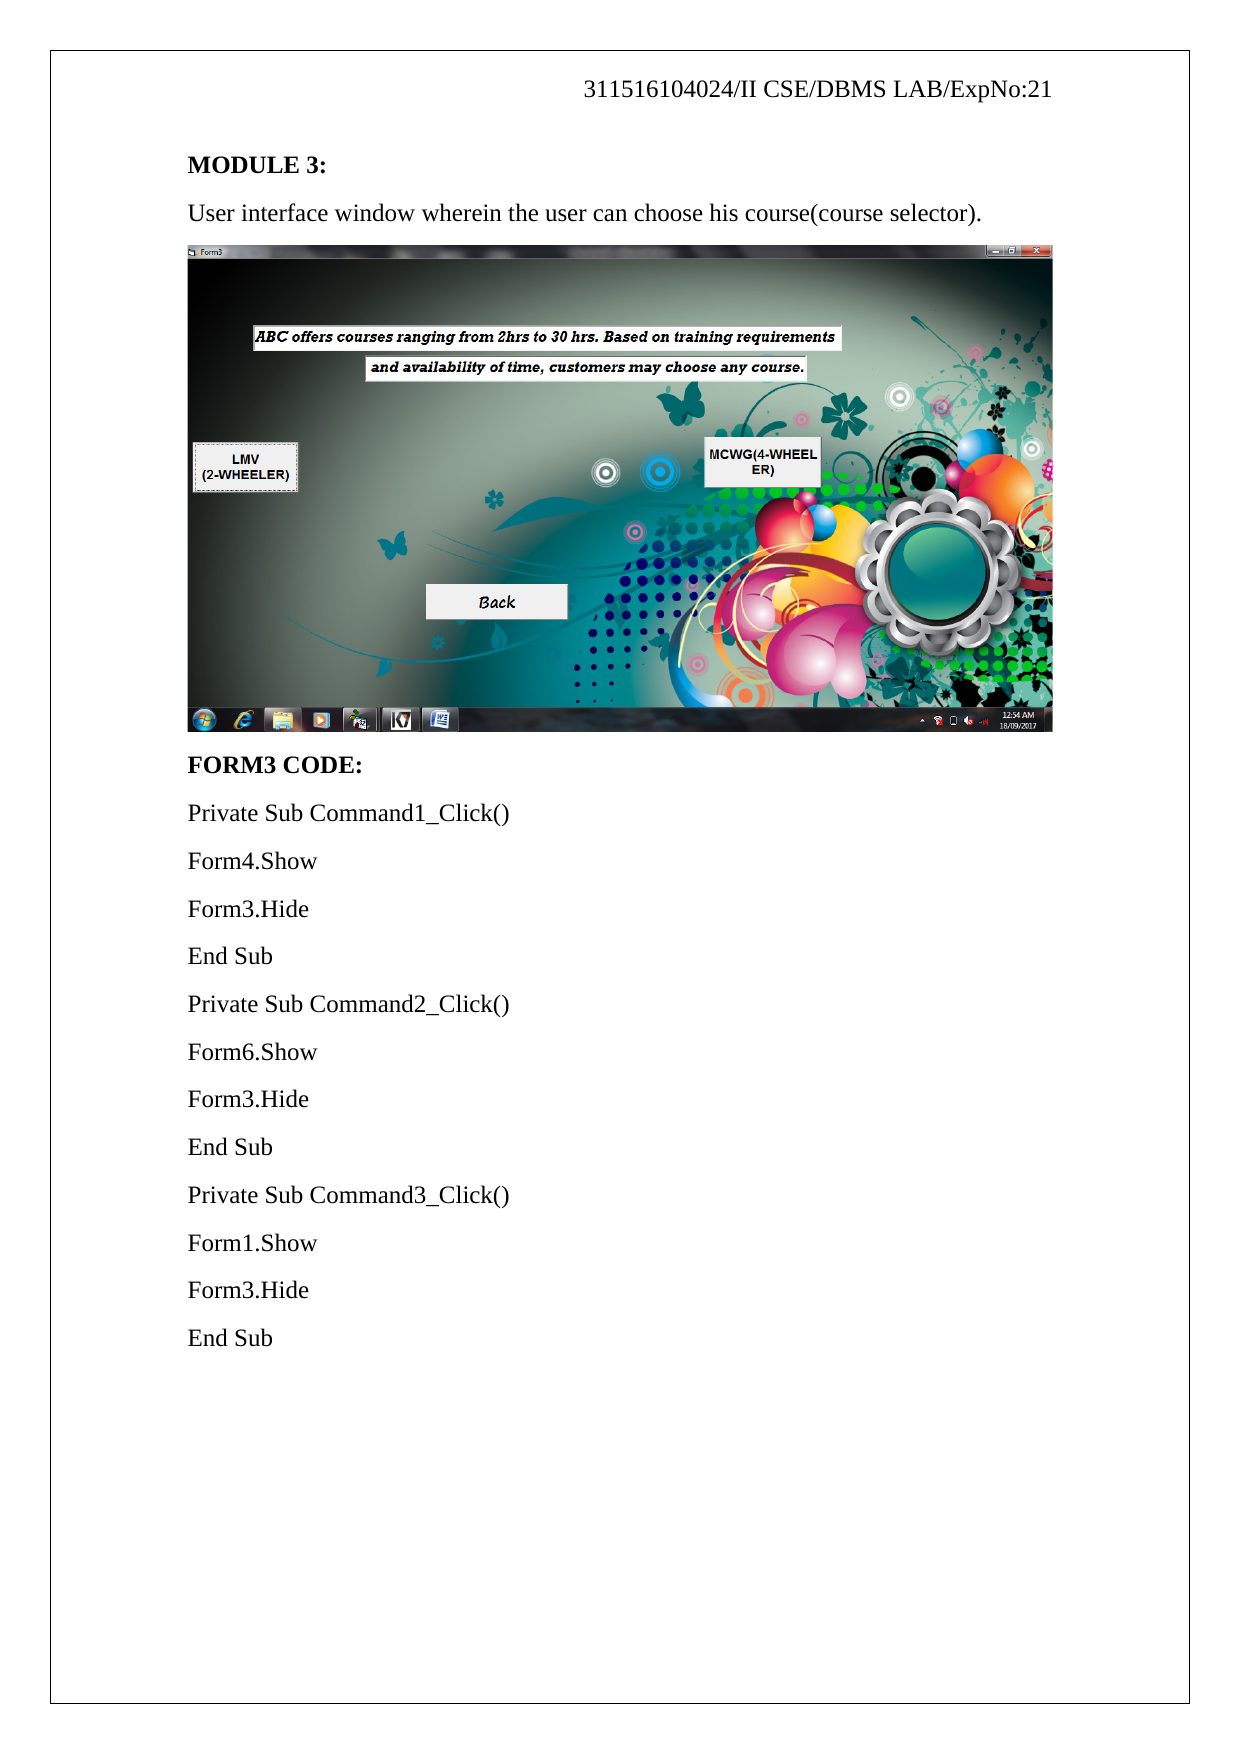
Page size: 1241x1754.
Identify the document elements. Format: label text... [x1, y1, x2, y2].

text End Sub [187, 1132, 1053, 1161]
picture [187, 245, 1053, 732]
text End Sub [187, 941, 1053, 970]
text Form3.Hide [187, 1275, 1053, 1304]
text Form4.Show [187, 846, 1053, 875]
text Form6.Show [187, 1037, 1053, 1066]
text Form3.Hide [187, 1084, 1053, 1113]
text Form1.Show [187, 1228, 1053, 1256]
text FORM3 CODE: [187, 751, 1053, 779]
text Private Sub Command3_Click() [187, 1180, 1053, 1209]
text Form3.Hide [187, 894, 1053, 922]
text User interface window wherein the user can choose his course(course selector). [187, 198, 1053, 226]
text Private Sub Command2_Click() [187, 989, 1053, 1018]
text End Sub [187, 1323, 1053, 1352]
text MODULE 3: [187, 150, 1053, 179]
text Private Sub Command1_Click() [187, 798, 1053, 827]
